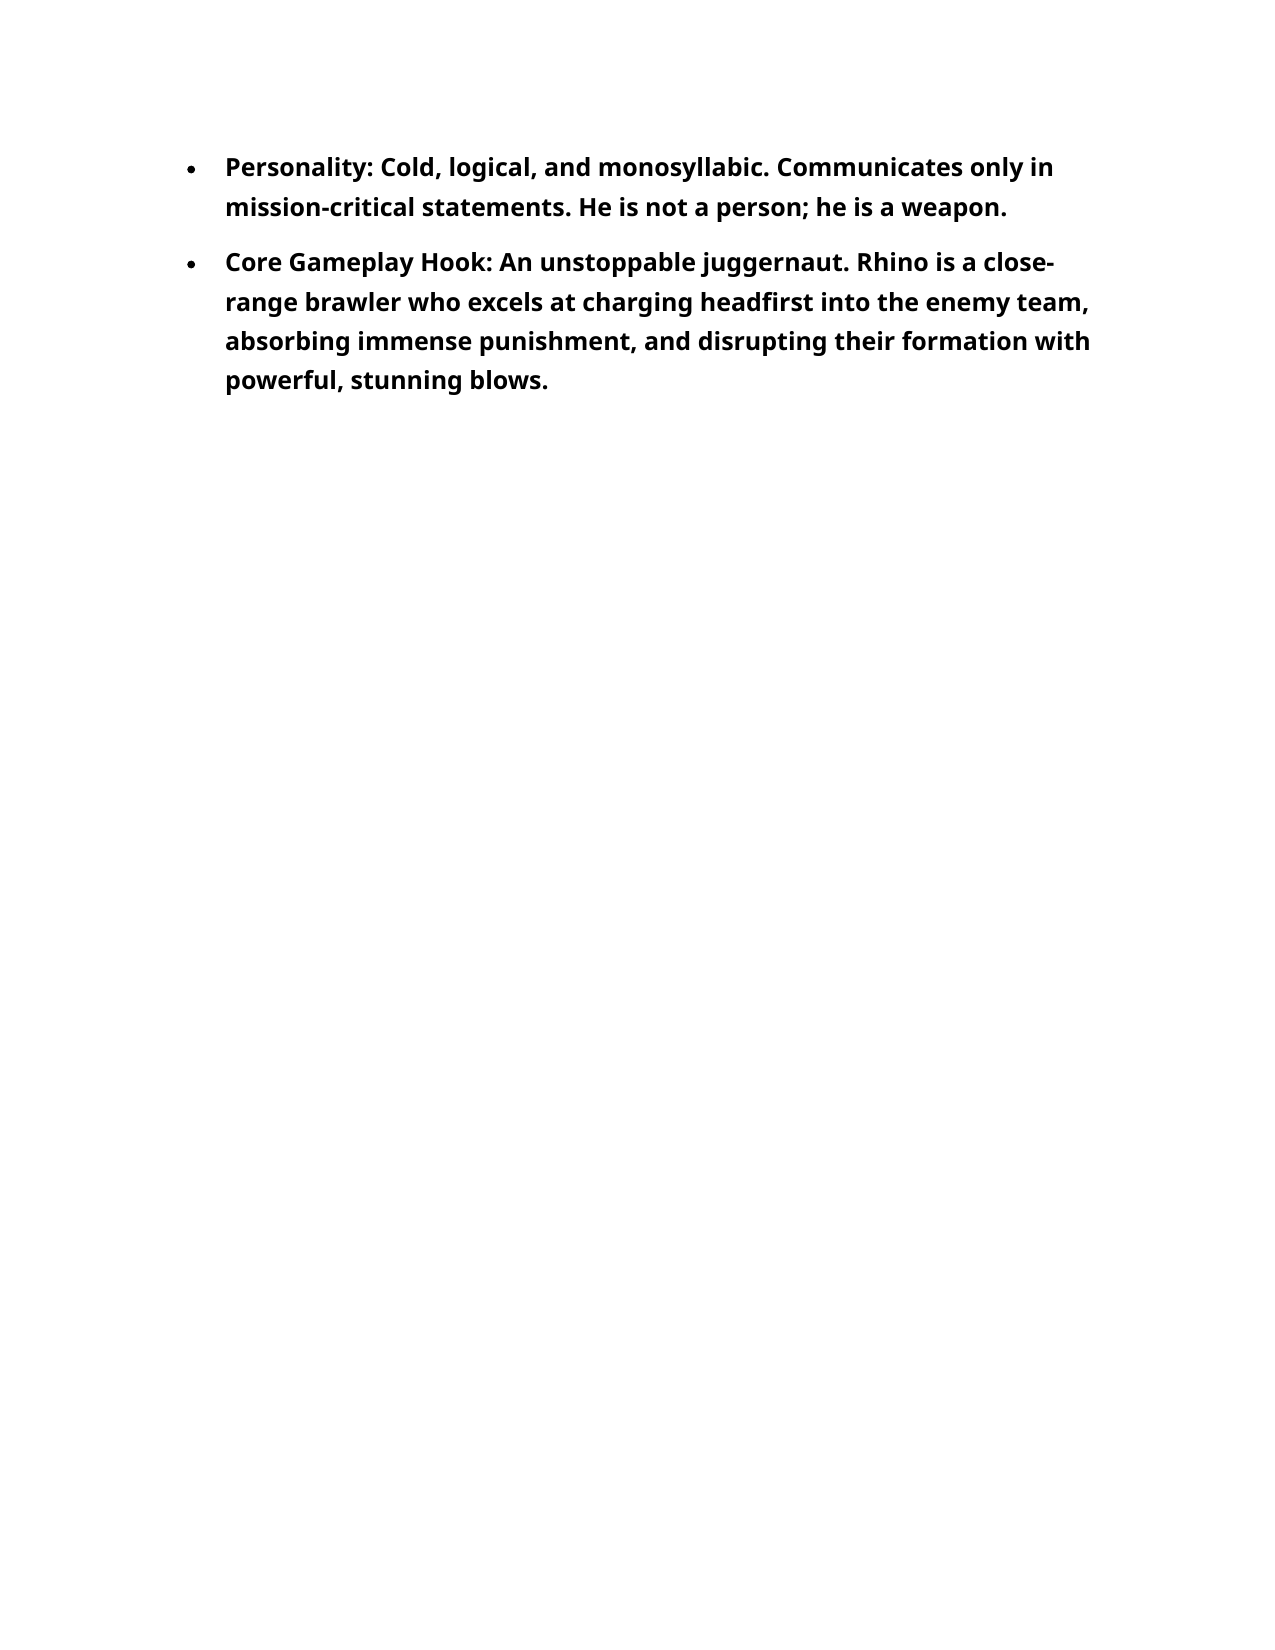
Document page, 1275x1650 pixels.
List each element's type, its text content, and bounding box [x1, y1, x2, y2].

list Personality: Cold, logical, and monosyllabic. Communicates only in mission-critical statements. He is not a person; he is a weapon. [187, 150, 1125, 223]
list Core Gameplay Hook: An unstoppable juggernaut. Rhino is a close-range brawler who excels at charging headfirst into the enemy team, absorbing immense punishment, and disrupting their formation with powerful, stunning blows. [187, 245, 1125, 397]
